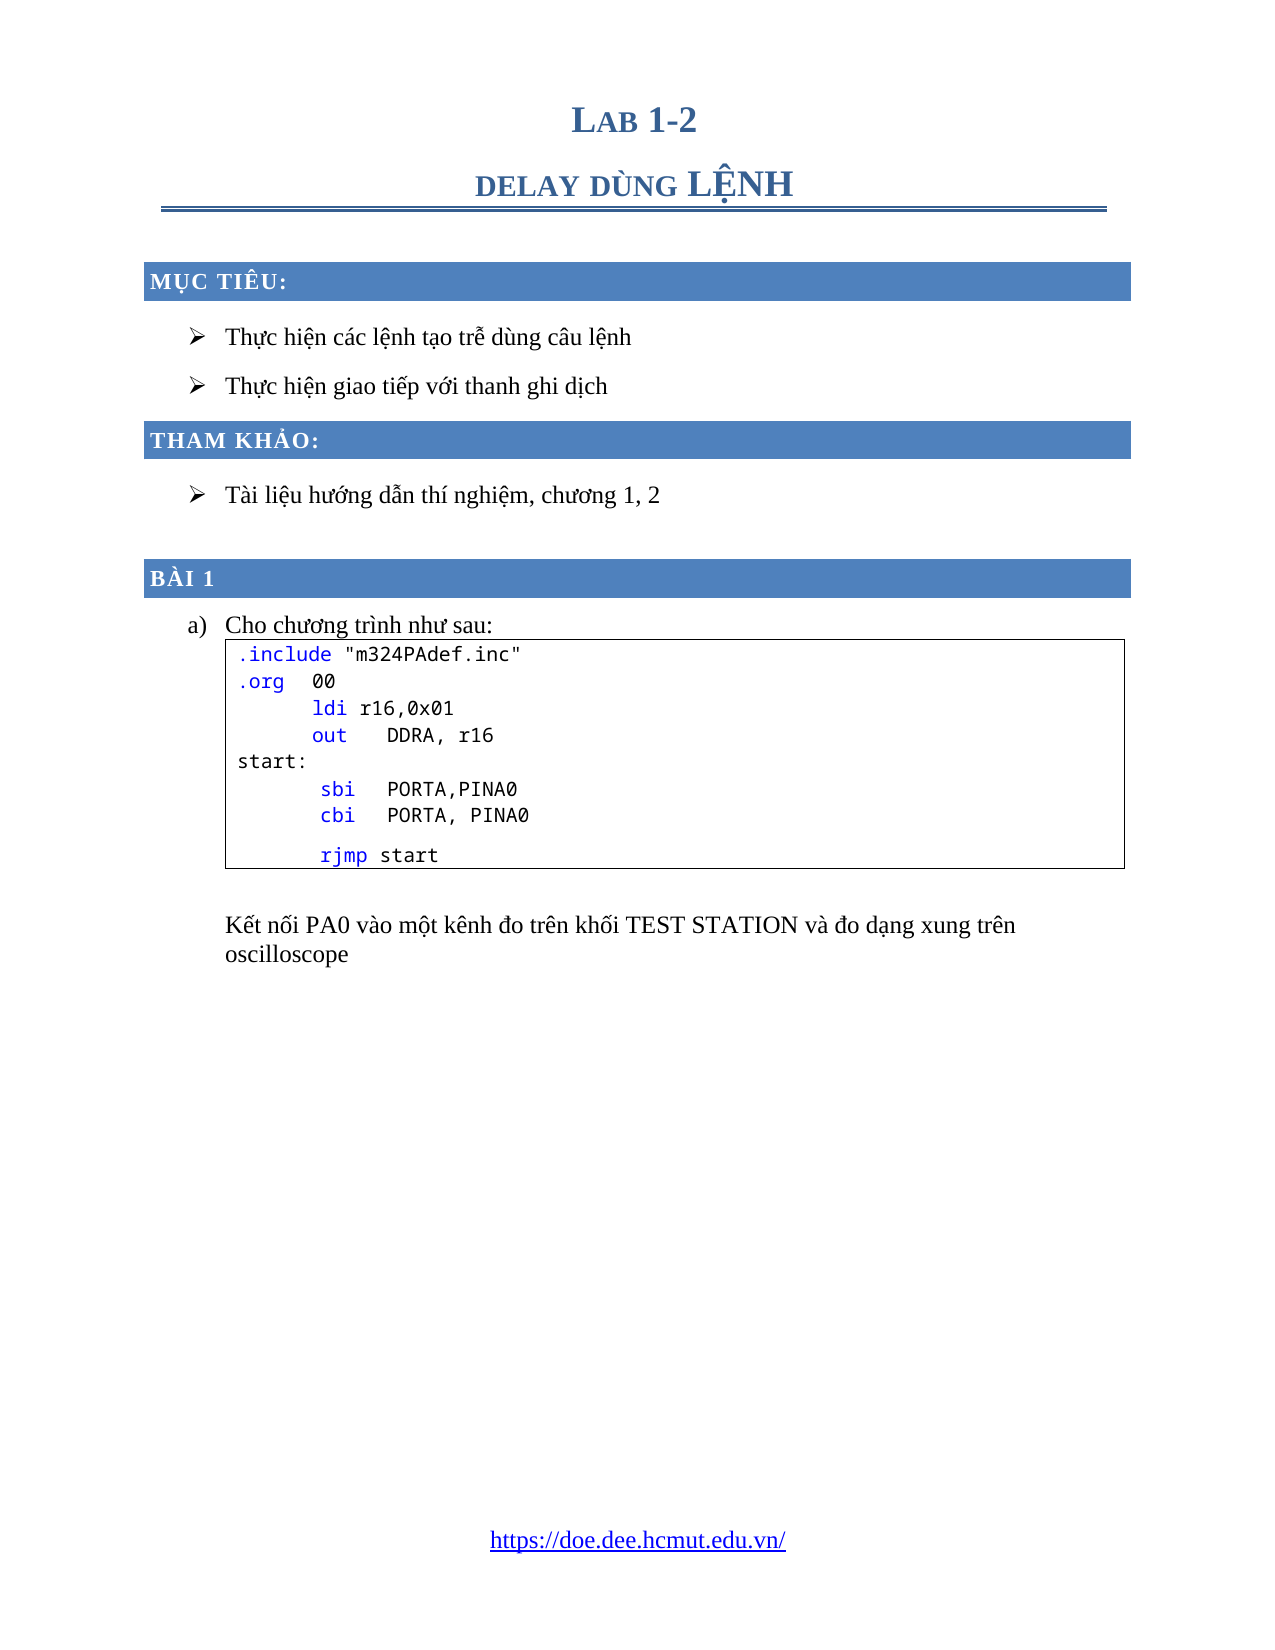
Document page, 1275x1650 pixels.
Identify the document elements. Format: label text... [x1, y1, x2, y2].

subtitle Mục tiêu: [150, 268, 1125, 294]
title Thực hiện giao tiếp với thanh ghi dịch [187, 371, 1125, 400]
list Kết nối PA0 vào một kênh đo trên khối TEST STATION và đo dạng xung trên oscilloscope [225, 911, 1125, 968]
subtitle Bài 1 [150, 565, 1125, 591]
table_header .include "m324PAdef.inc" .org 00 ldi r16,0x01 out DDRA, r16 start: sbi PORTA,PINA0 cbi PORTA, PINA0 rjmp start [226, 640, 1124, 868]
title Tài liệu hướng dẫn thí nghiệm, chương 1, 2 [187, 480, 1125, 509]
title Thực hiện các lệnh tạo trễ dùng câu lệnh [187, 322, 1125, 350]
subtitle Tham khảo: [150, 427, 1125, 453]
text Cho chương trình như sau: [187, 610, 1125, 639]
